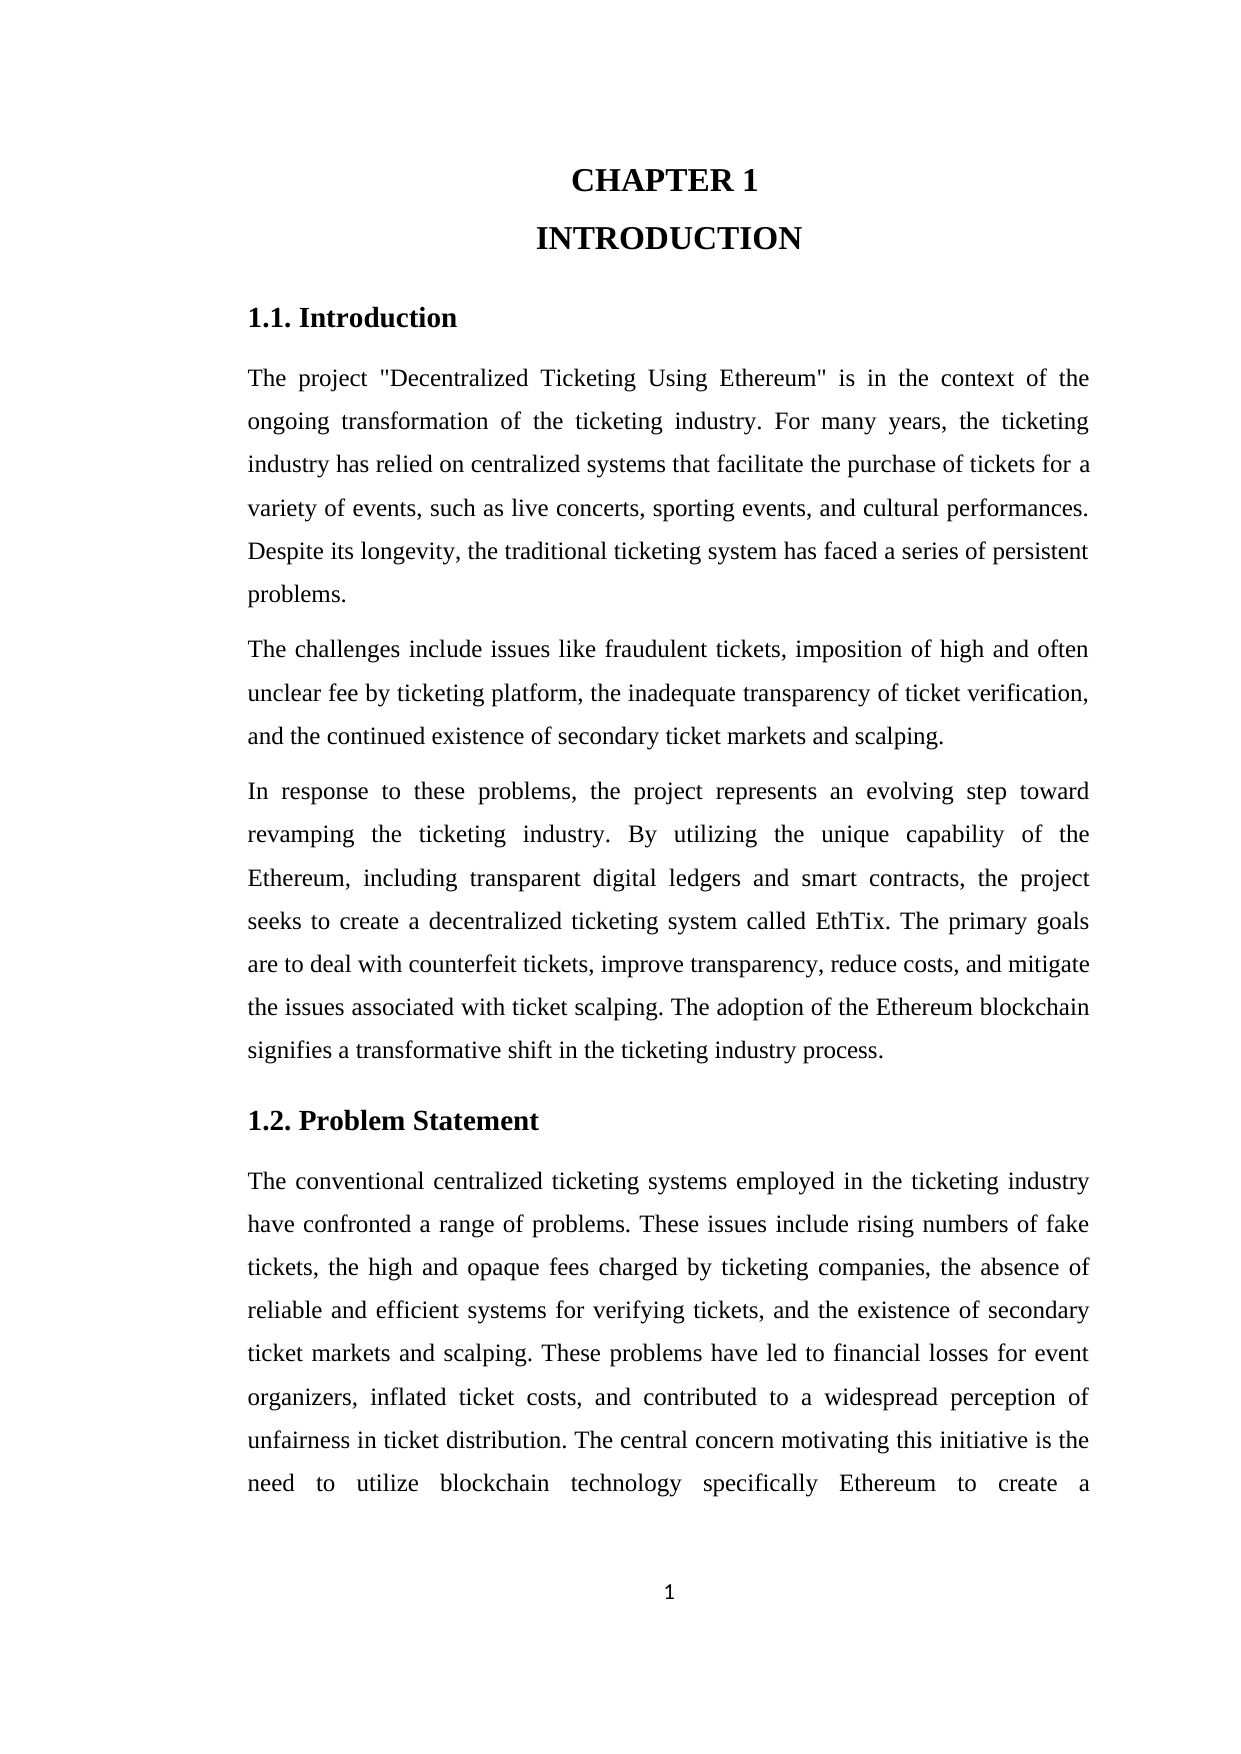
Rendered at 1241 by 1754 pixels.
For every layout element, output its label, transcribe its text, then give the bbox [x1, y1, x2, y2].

text The challenges include issues like fraudulent tickets, imposition of high and often unclear fee by ticketing platform, the inadequate transparency of ticket verification, and the continued existence of secondary ticket markets and scalping. [247, 634, 1090, 749]
text The project "Decentralized Ticketing Using Ethereum" is in the context of the ongoing transformation of the ticketing industry. For many years, the ticketing industry has relied on centralized systems that facilitate the purchase of tickets for a variety of events, such as live concerts, sporting events, and cultural performances. Despite its longevity, the traditional ticketing system has faced a series of persistent problems. [247, 363, 1090, 608]
text In response to these problems, the project represents an evolving step toward revamping the ticketing industry. By utilizing the unique capability of the Ethereum, including transparent digital ledgers and smart contracts, the project seeks to create a decentralized ticketing system called EthTix. The primary goals are to deal with counterfeit tickets, improve transparency, reduce costs, and mitigate the issues associated with ticket scalping. The adoption of the Ethereum blockchain signifies a transformative shift in the ticketing industry process. [247, 776, 1090, 1064]
subtitle INTRODUCTION [247, 160, 1090, 256]
subtitle Problem Statement [247, 1103, 1090, 1137]
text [247, 1166, 1090, 1497]
subtitle Introduction [247, 300, 1090, 334]
